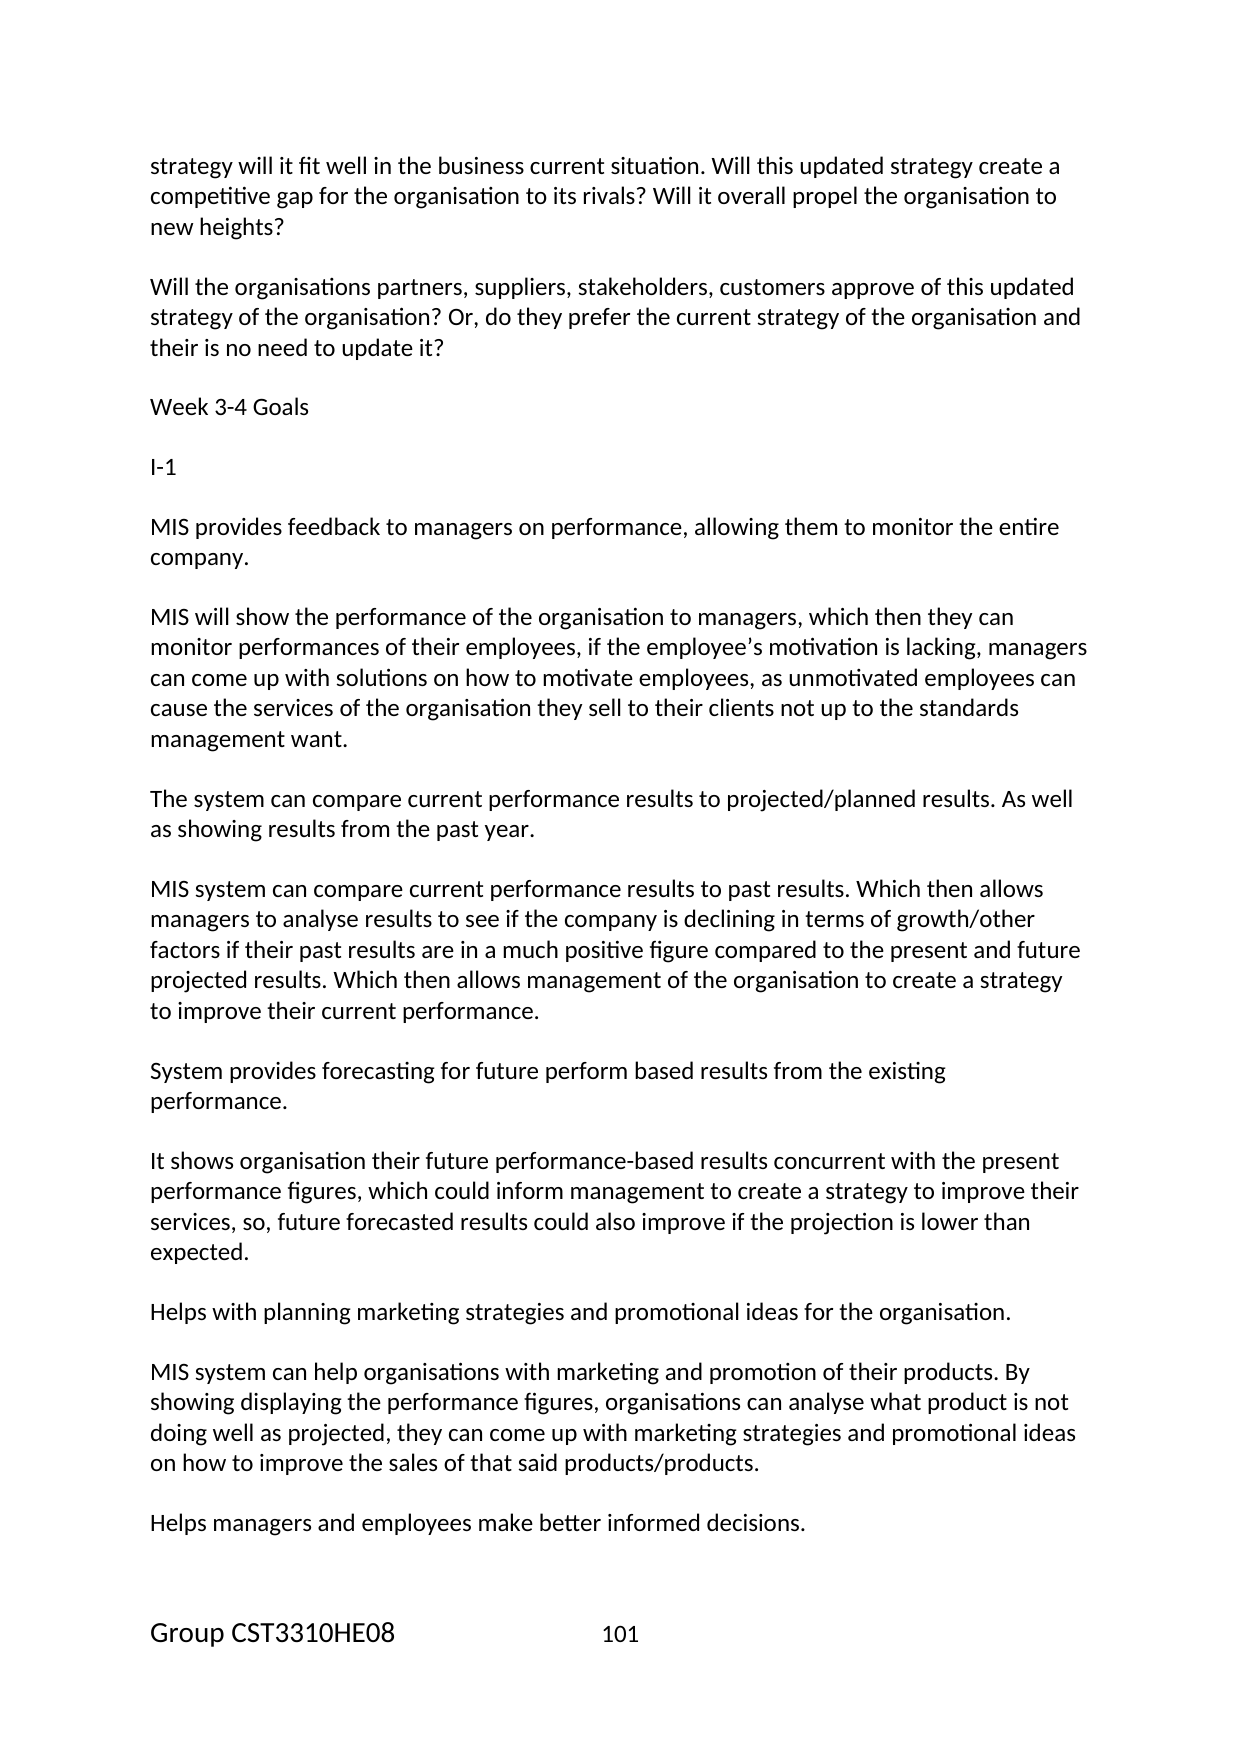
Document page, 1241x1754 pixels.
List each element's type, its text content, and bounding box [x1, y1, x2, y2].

text I-1 [150, 451, 1090, 482]
text Will the organisations partners, suppliers, stakeholders, customers approve of this updated strategy of the organisation? Or, do they prefer the current strategy of the organisation and their is no need to update it? [150, 271, 1090, 362]
text Helps with planning marketing strategies and promotional ideas for the organisation. [150, 1296, 1090, 1327]
text The system can compare current performance results to projected/planned results. As well as showing results from the past year. [150, 783, 1090, 844]
text MIS system can compare current performance results to past results. Which then allows managers to analyse results to see if the company is declining in terms of growth/other factors if their past results are in a much positive figure compared to the present and future projected results. Which then allows management of the organisation to create a strategy to improve their current performance. [150, 873, 1090, 1026]
text MIS provides feedback to managers on performance, allowing them to monitor the entire company. [150, 511, 1090, 572]
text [150, 150, 1090, 242]
text It shows organisation their future performance-based results concurrent with the present performance figures, which could inform management to create a strategy to improve their services, so, future forecasted results could also improve if the projection is lower than expected. [150, 1145, 1090, 1267]
text MIS will show the performance of the organisation to managers, which then they can monitor performances of their employees, if the employee’s motivation is lacking, managers can come up with solutions on how to motivate employees, as unmotivated employees can cause the services of the organisation they sell to their clients not up to the standards management want. [150, 601, 1090, 754]
text MIS system can help organisations with marketing and promotion of their products. By showing displaying the performance figures, organisations can analyse what product is not doing well as projected, they can come up with marketing strategies and promotional ideas on how to improve the sales of that said products/products. [150, 1356, 1090, 1478]
text Helps managers and employees make better informed decisions. [150, 1507, 1090, 1538]
text System provides forecasting for future perform based results from the existing performance. [150, 1055, 1090, 1116]
text Week 3-4 Goals [150, 391, 1090, 422]
